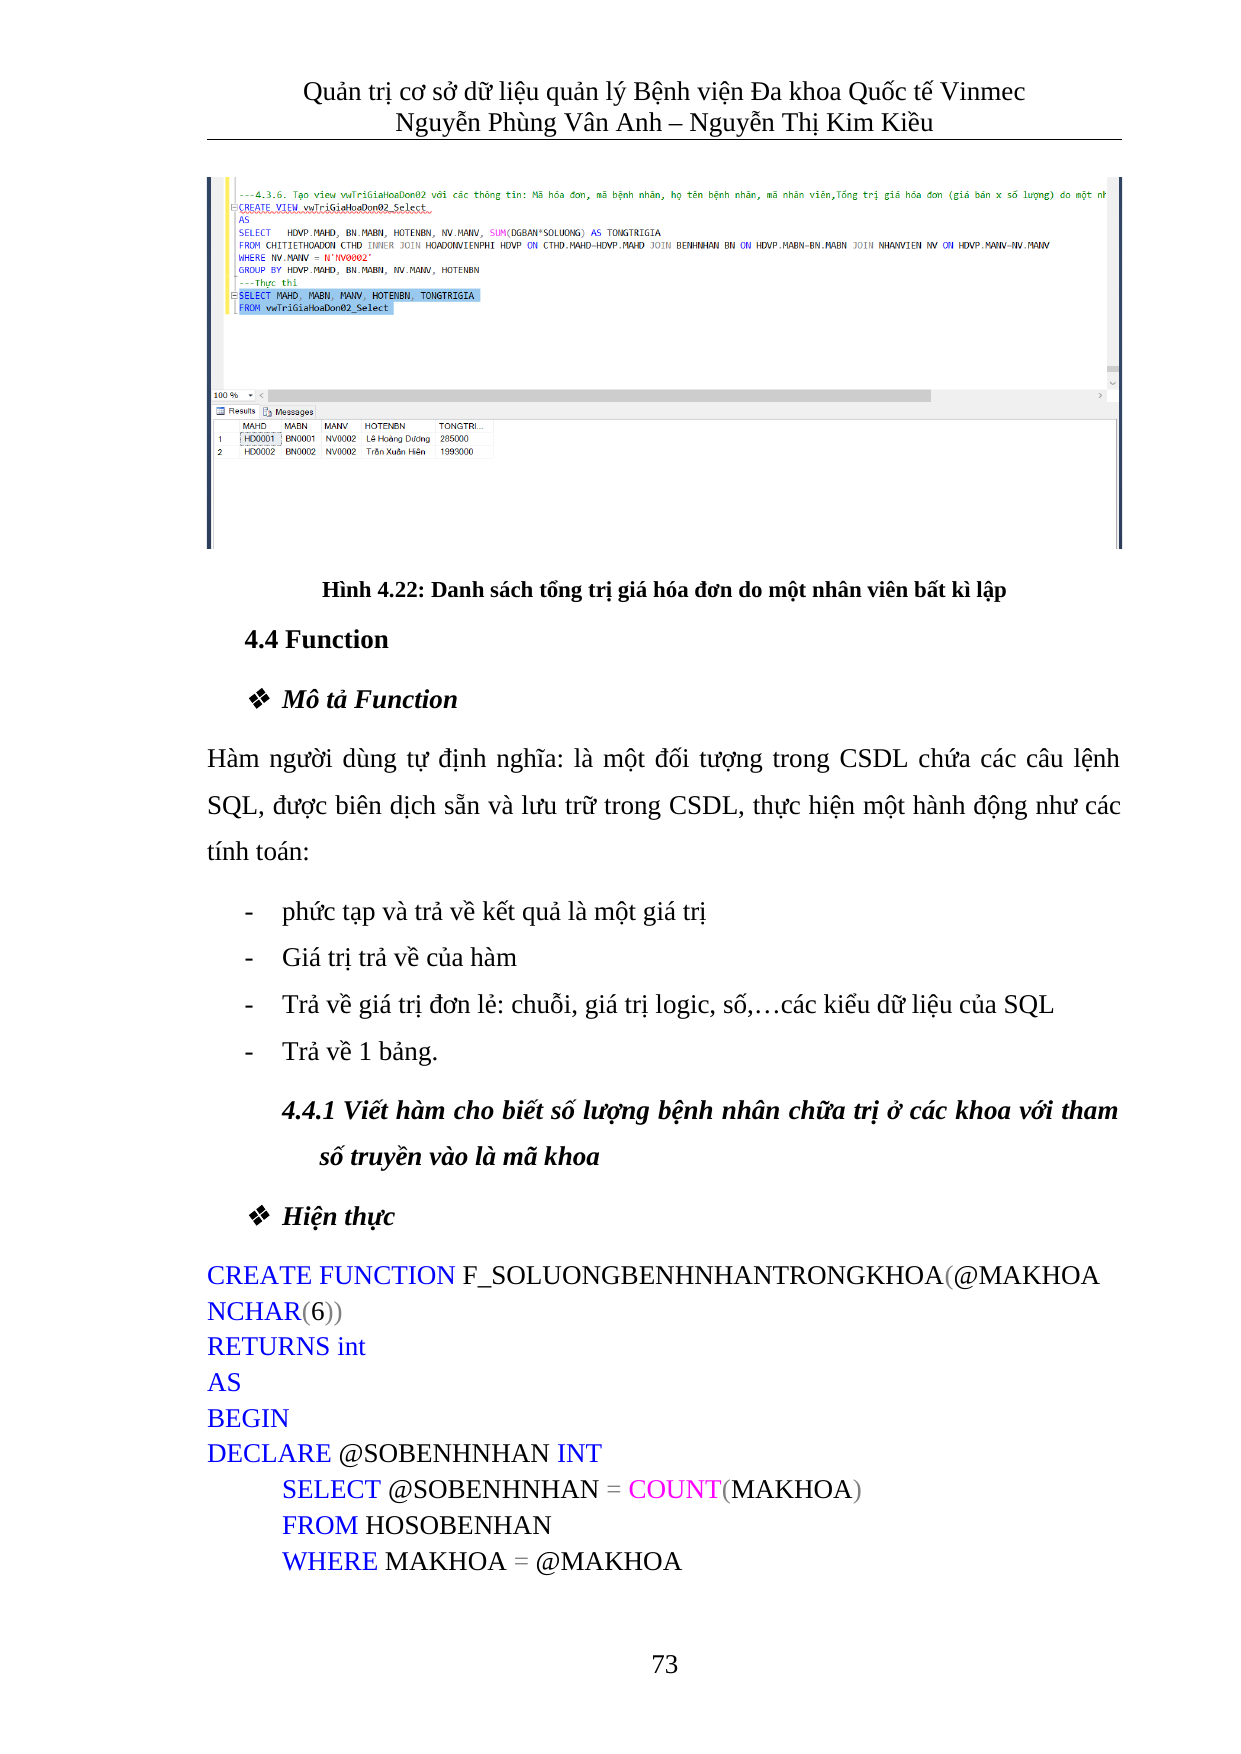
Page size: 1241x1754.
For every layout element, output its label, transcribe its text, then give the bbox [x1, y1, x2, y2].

text CREATE FUNCTION F_SOLUONGBENHNHANTRONGKHOA(@MAKHOA NCHAR(6)) [207, 1259, 1122, 1326]
list Trả về giá trị đơn lẻ: chuỗi, giá trị logic, số,…các kiểu dữ liệu của SQL [244, 988, 1122, 1019]
text DECLARE @SOBENHNHAN INT [207, 1438, 1122, 1469]
text BEGIN [207, 1402, 1122, 1433]
text SELECT @SOBENHNHAN = COUNT(MAKHOA) [207, 1473, 1122, 1504]
list Hiện thực [244, 1199, 1122, 1231]
subtitle Function [244, 623, 1122, 655]
text Hàm người dùng tự định nghĩa: là một đối tượng trong CSDL chứa các câu lệnh SQL, được biên dịch sẵn và lưu trữ trong CSDL, thực hiện một hành động như các tính toán: [207, 742, 1122, 867]
subtitle Viết hàm cho biết số lượng bệnh nhân chữa trị ở các khoa với tham số truyền vào là mã khoa [282, 1094, 1122, 1172]
picture [206, 177, 1123, 549]
list Trả về 1 bảng. [244, 1034, 1122, 1066]
text FROM HOSOBENHAN [207, 1509, 1122, 1540]
list phức tạp và trả về kết quả là một giá trị [244, 894, 1122, 926]
text WHERE MAKHOA = @MAKHOA [207, 1545, 1122, 1576]
text AS [207, 1366, 1122, 1397]
text RETURNS int [207, 1330, 1122, 1362]
list Mô tả Function [244, 683, 1122, 714]
list Giá trị trả về của hàm [244, 941, 1122, 972]
